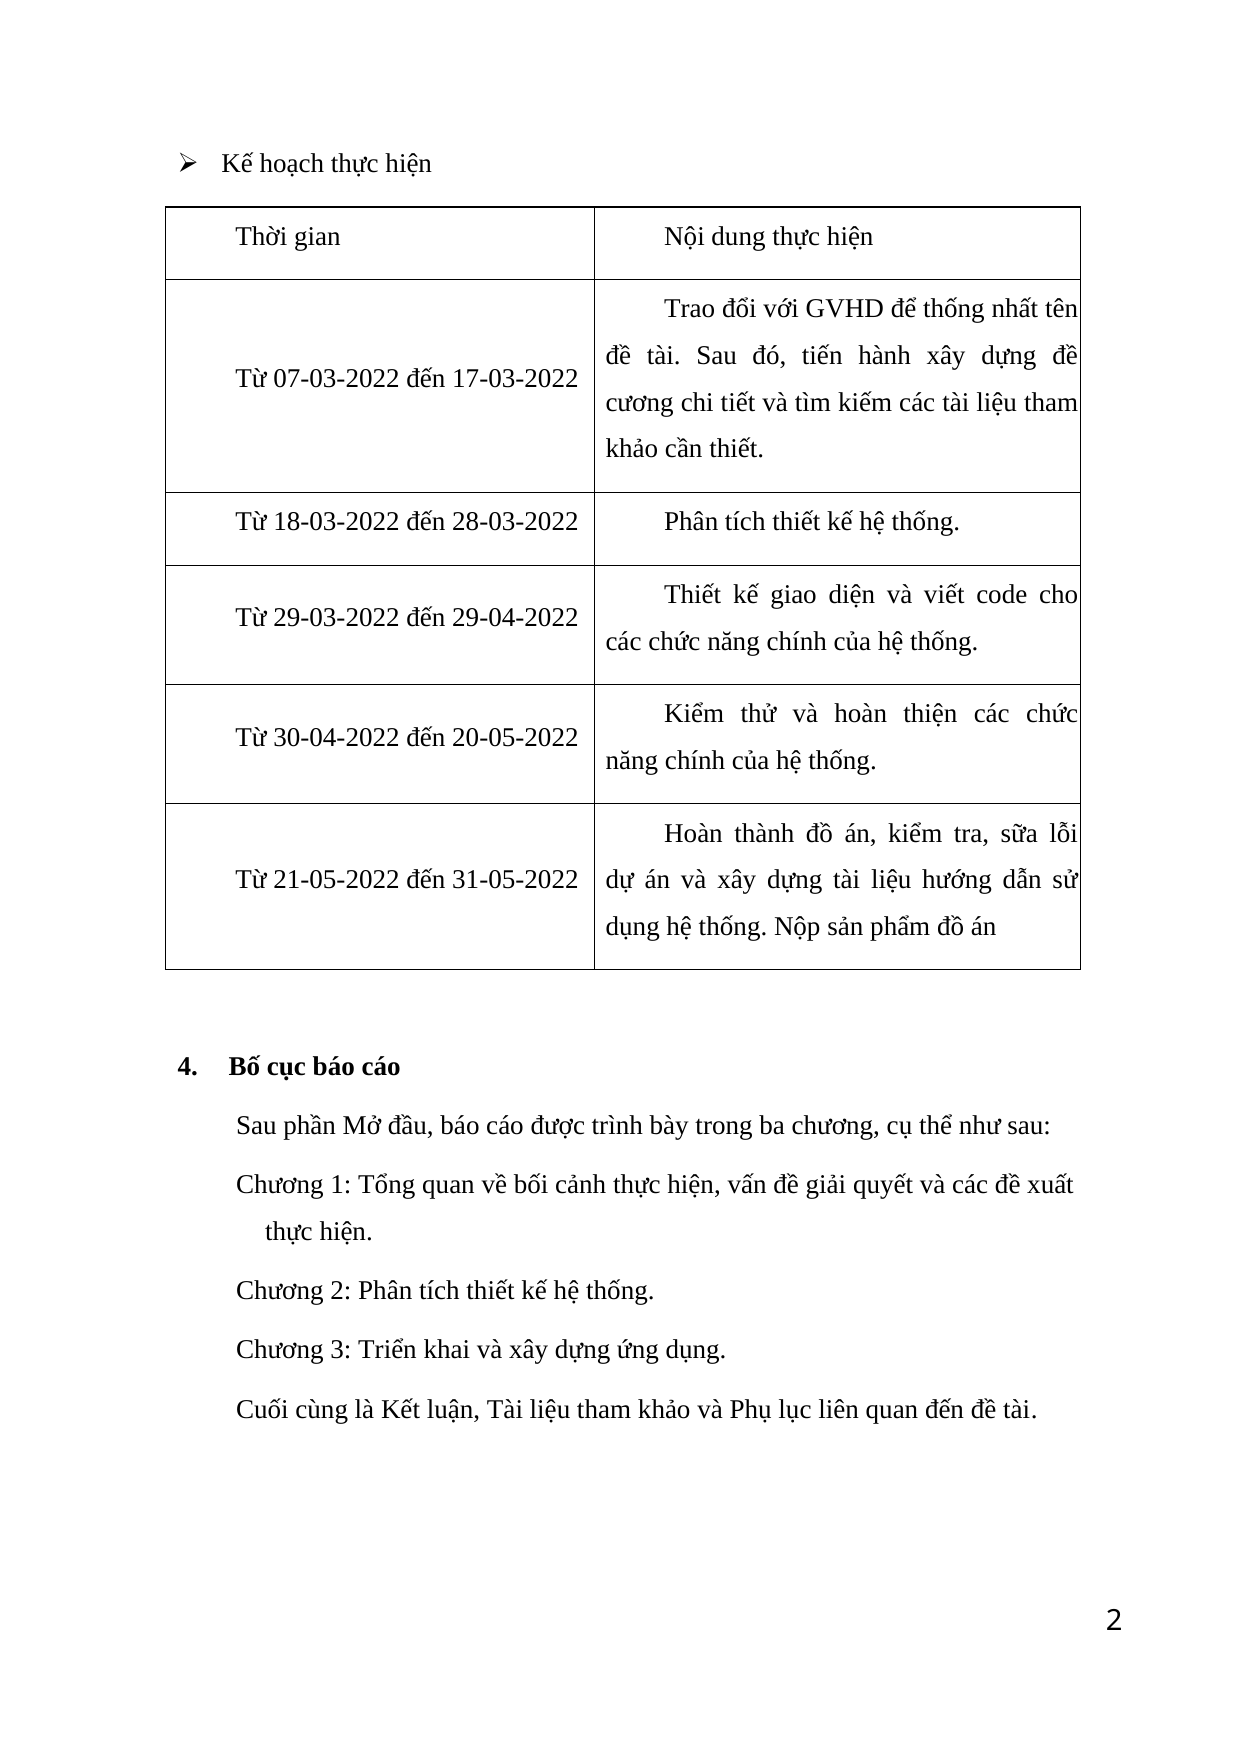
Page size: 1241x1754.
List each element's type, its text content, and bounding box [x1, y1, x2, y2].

text Sau phần Mở đầu, báo cáo được trình bày trong ba chương, cụ thể như sau: [177, 1109, 1131, 1141]
text Chương 1: Tổng quan về bối cảnh thực hiện, vấn đề giải quyết và các đề xuất thực hiện. [177, 1169, 1131, 1246]
subtitle Bố cục báo cáo [177, 1050, 1122, 1081]
table_header Thời gian [166, 208, 594, 279]
text Cuối cùng là Kết luận, Tài liệu tham khảo và Phụ lục liên quan đến đề tài. [177, 1393, 1131, 1424]
table_cell Kiểm thử và hoàn thiện các chức năng chính của hệ thống. [595, 685, 1080, 803]
table_cell Từ 30-04-2022 đến 20-05-2022 [166, 685, 594, 803]
table_cell Phân tích thiết kế hệ thống. [595, 493, 1080, 564]
table_cell Từ 18-03-2022 đến 28-03-2022 [166, 493, 594, 564]
table_header Nội dung thực hiện [595, 208, 1080, 279]
table_cell Hoàn thành đồ án, kiểm tra, sữa lỗi dự án và xây dựng tài liệu hướng dẫn sử dụng hệ thống. Nộp sản phẩm đồ án [595, 804, 1080, 969]
table_cell Từ 07-03-2022 đến 17-03-2022 [166, 280, 594, 492]
table_cell Từ 29-03-2022 đến 29-04-2022 [166, 566, 594, 684]
table_cell Thiết kế giao diện và viết code cho các chức năng chính của hệ thống. [595, 566, 1080, 684]
text Chương 2: Phân tích thiết kế hệ thống. [177, 1274, 1131, 1306]
table_cell Trao đổi với GVHD để thống nhất tên đề tài. Sau đó, tiến hành xây dựng đề cương chi tiết và tìm kiếm các tài liệu tham khảo cần thiết. [595, 280, 1080, 492]
list Kế hoạch thực hiện [177, 147, 1131, 178]
table_cell Từ 21-05-2022 đến 31-05-2022 [166, 804, 594, 969]
text Chương 3: Triển khai và xây dựng ứng dụng. [177, 1334, 1131, 1365]
